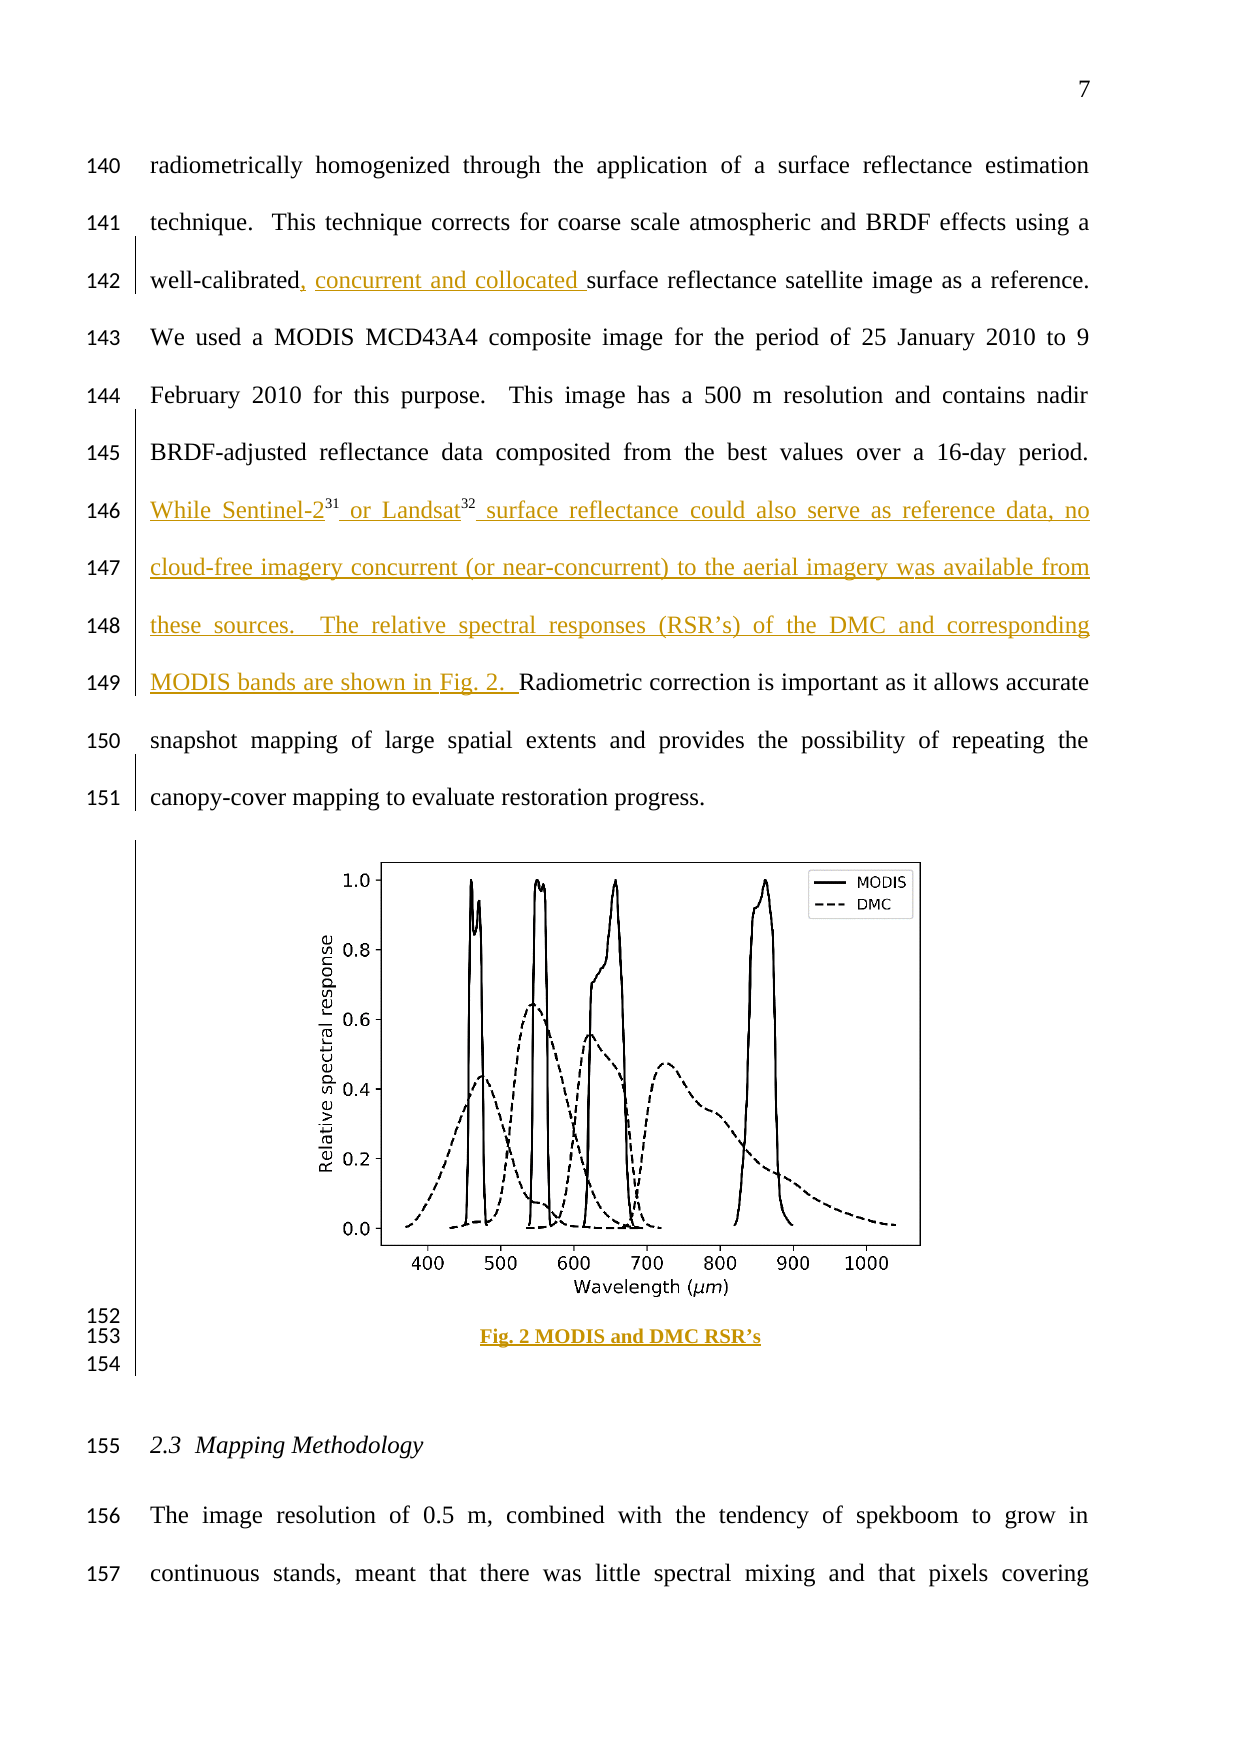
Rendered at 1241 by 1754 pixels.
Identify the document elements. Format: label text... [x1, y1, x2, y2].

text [150, 150, 1090, 577]
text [150, 1500, 1090, 1586]
subtitle Mapping Methodology [150, 1430, 1090, 1459]
text 2 [150, 1324, 1090, 1348]
picture [297, 840, 943, 1324]
